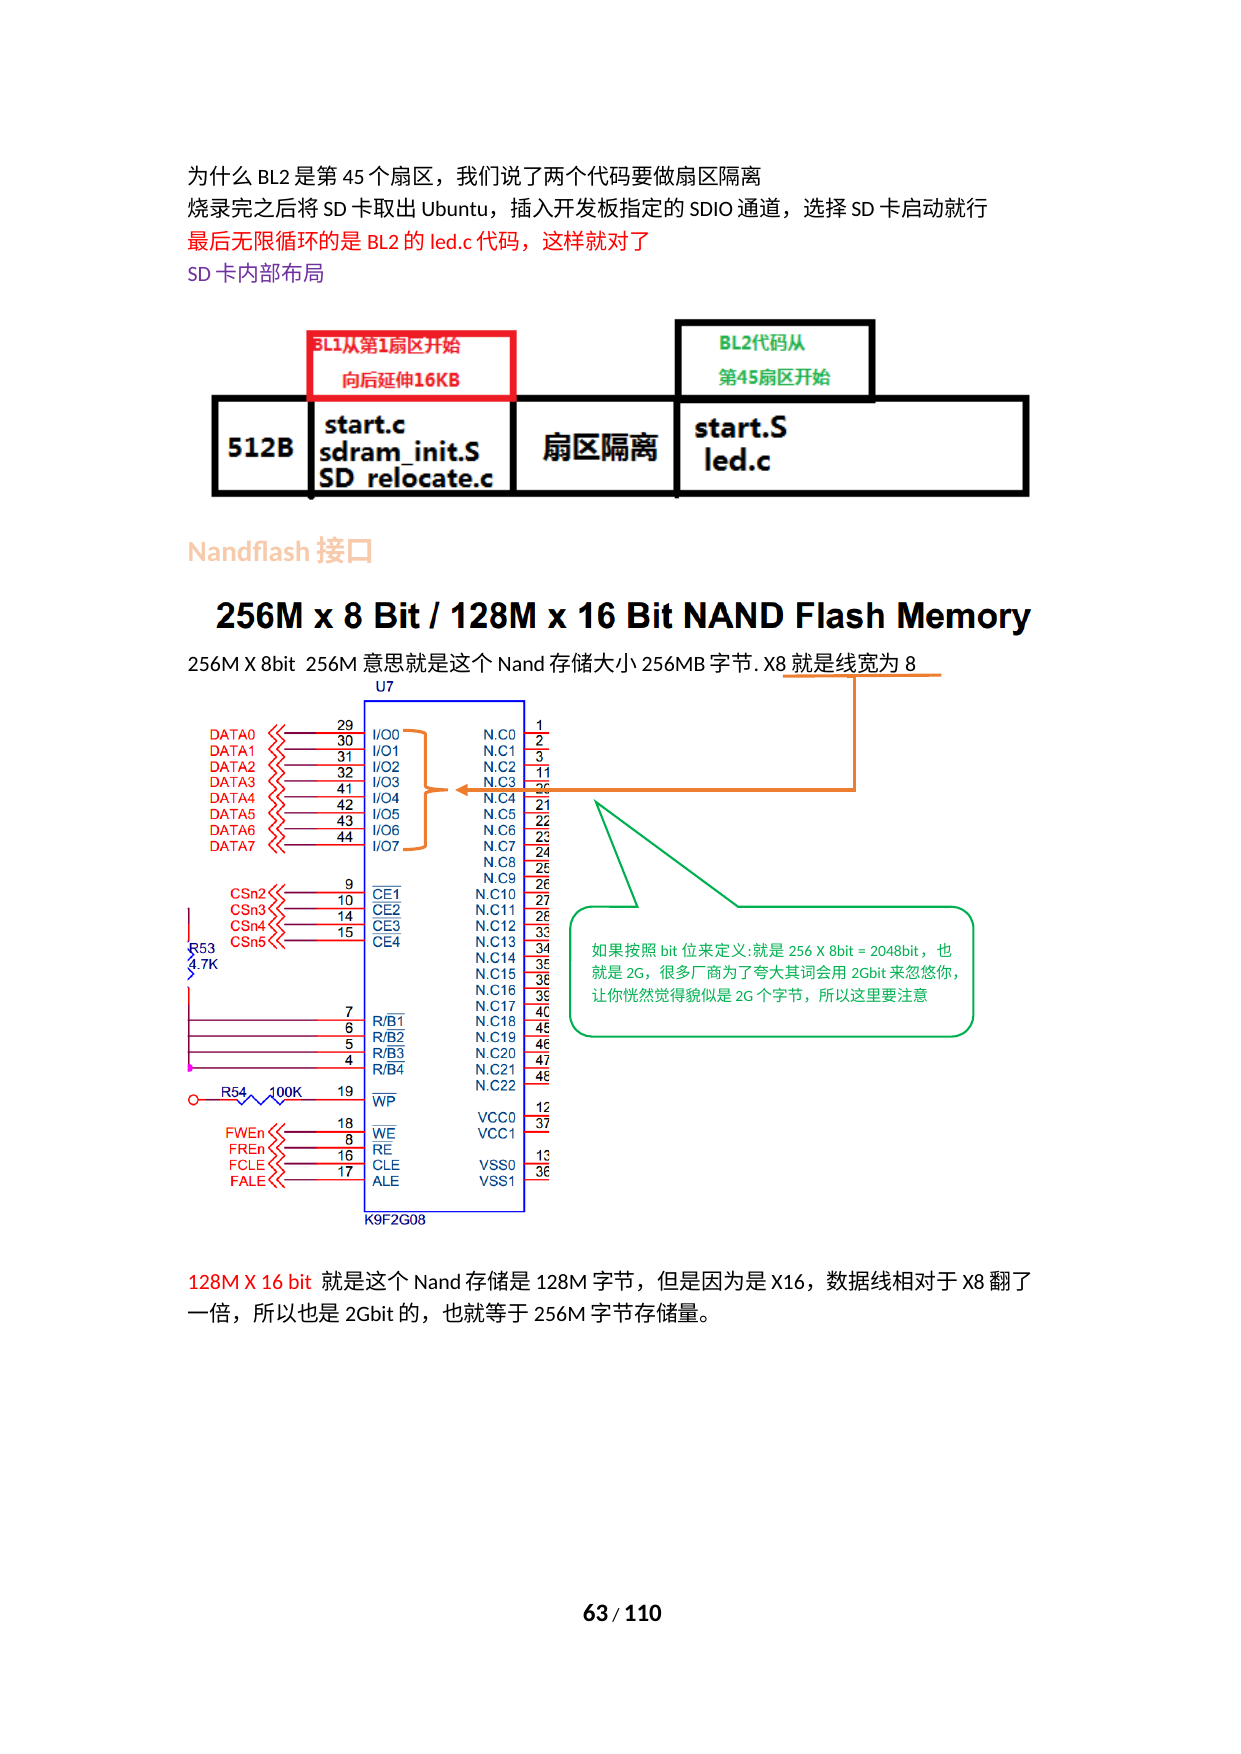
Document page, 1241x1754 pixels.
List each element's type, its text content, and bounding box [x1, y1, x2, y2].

picture [187, 289, 1053, 515]
text 为什么BL2是第45个扇区，我们说了两个代码要做扇区隔离 [187, 158, 1053, 191]
text 128M X 16 bit 就是这个Nand存储是128M字节，但是因为是X16，数据线相对于X8翻了一倍，所以也是2Gbit的，也就等于256M字节存储量。 [187, 1263, 1053, 1328]
picture [187, 678, 550, 1233]
text 256M X 8bit 256M意思就是这个Nand存储大小256MB字节. X8 就是线宽为8 [187, 646, 1053, 678]
text Nandflash接口 [187, 516, 1053, 581]
text 最后无限循环的是BL2的led.c代码，这样就对了 [187, 223, 1053, 256]
text 烧录完之后将SD卡取出Ubuntu，插入开发板指定的SDIO通道，选择SD卡启动就行 [187, 191, 1053, 223]
picture [187, 581, 1053, 646]
text SD卡内部布局 [187, 256, 1053, 288]
